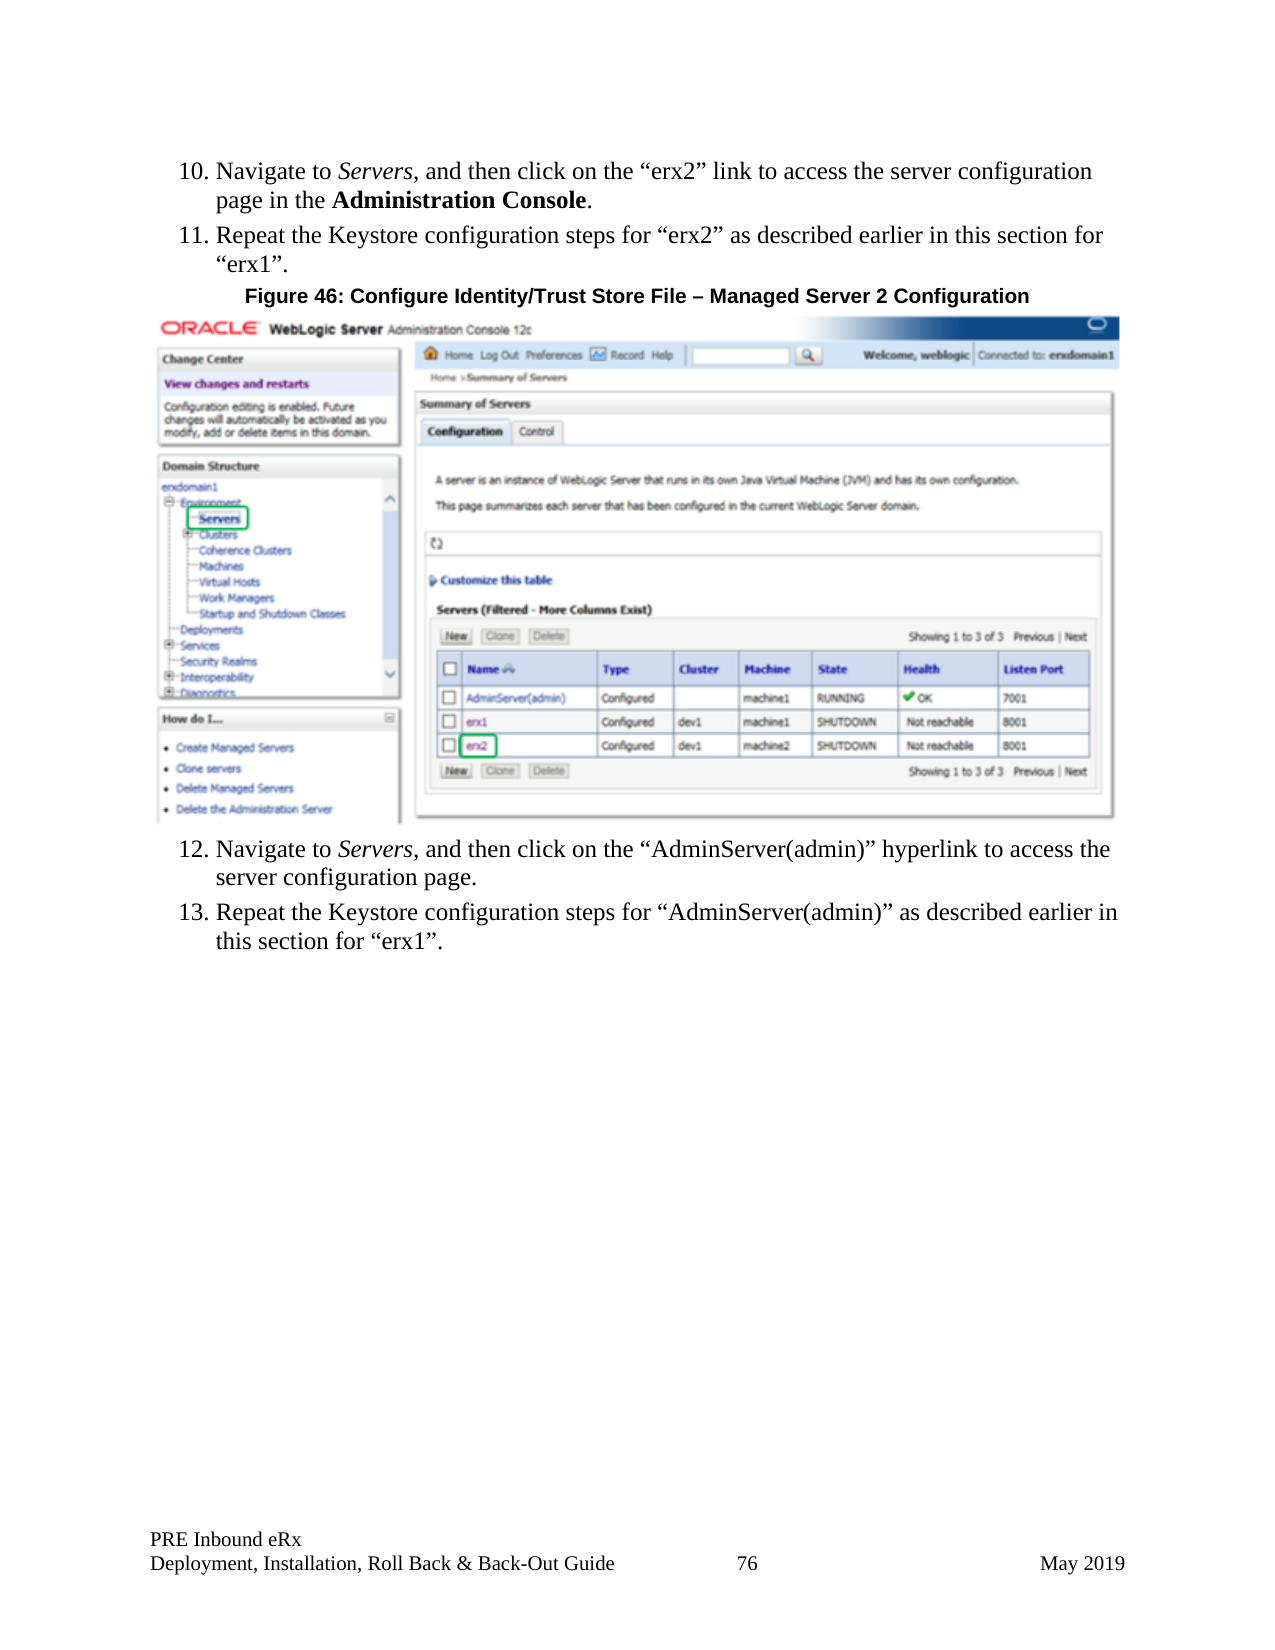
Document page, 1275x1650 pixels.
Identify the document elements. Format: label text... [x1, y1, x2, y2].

text Repeat the Keystore configuration steps for “AdminServer(admin)” as described earlier in this section for “erx1”. [178, 897, 1125, 955]
text Navigate to Servers, and then click on the “erx2” link to access the server configuration page in the Administration Console. [178, 156, 1125, 214]
text Repeat the Keystore configuration steps for “erx2” as described earlier in this section for “erx1”. [178, 220, 1125, 277]
text Navigate to Servers, and then click on the “AdminServer(admin)” hyperlink to access the server configuration page. [178, 834, 1125, 891]
text Figure 46: Configure Identity/Trust Store File – Managed Server 2 Configuration [150, 284, 1125, 308]
picture [150, 313, 1125, 828]
